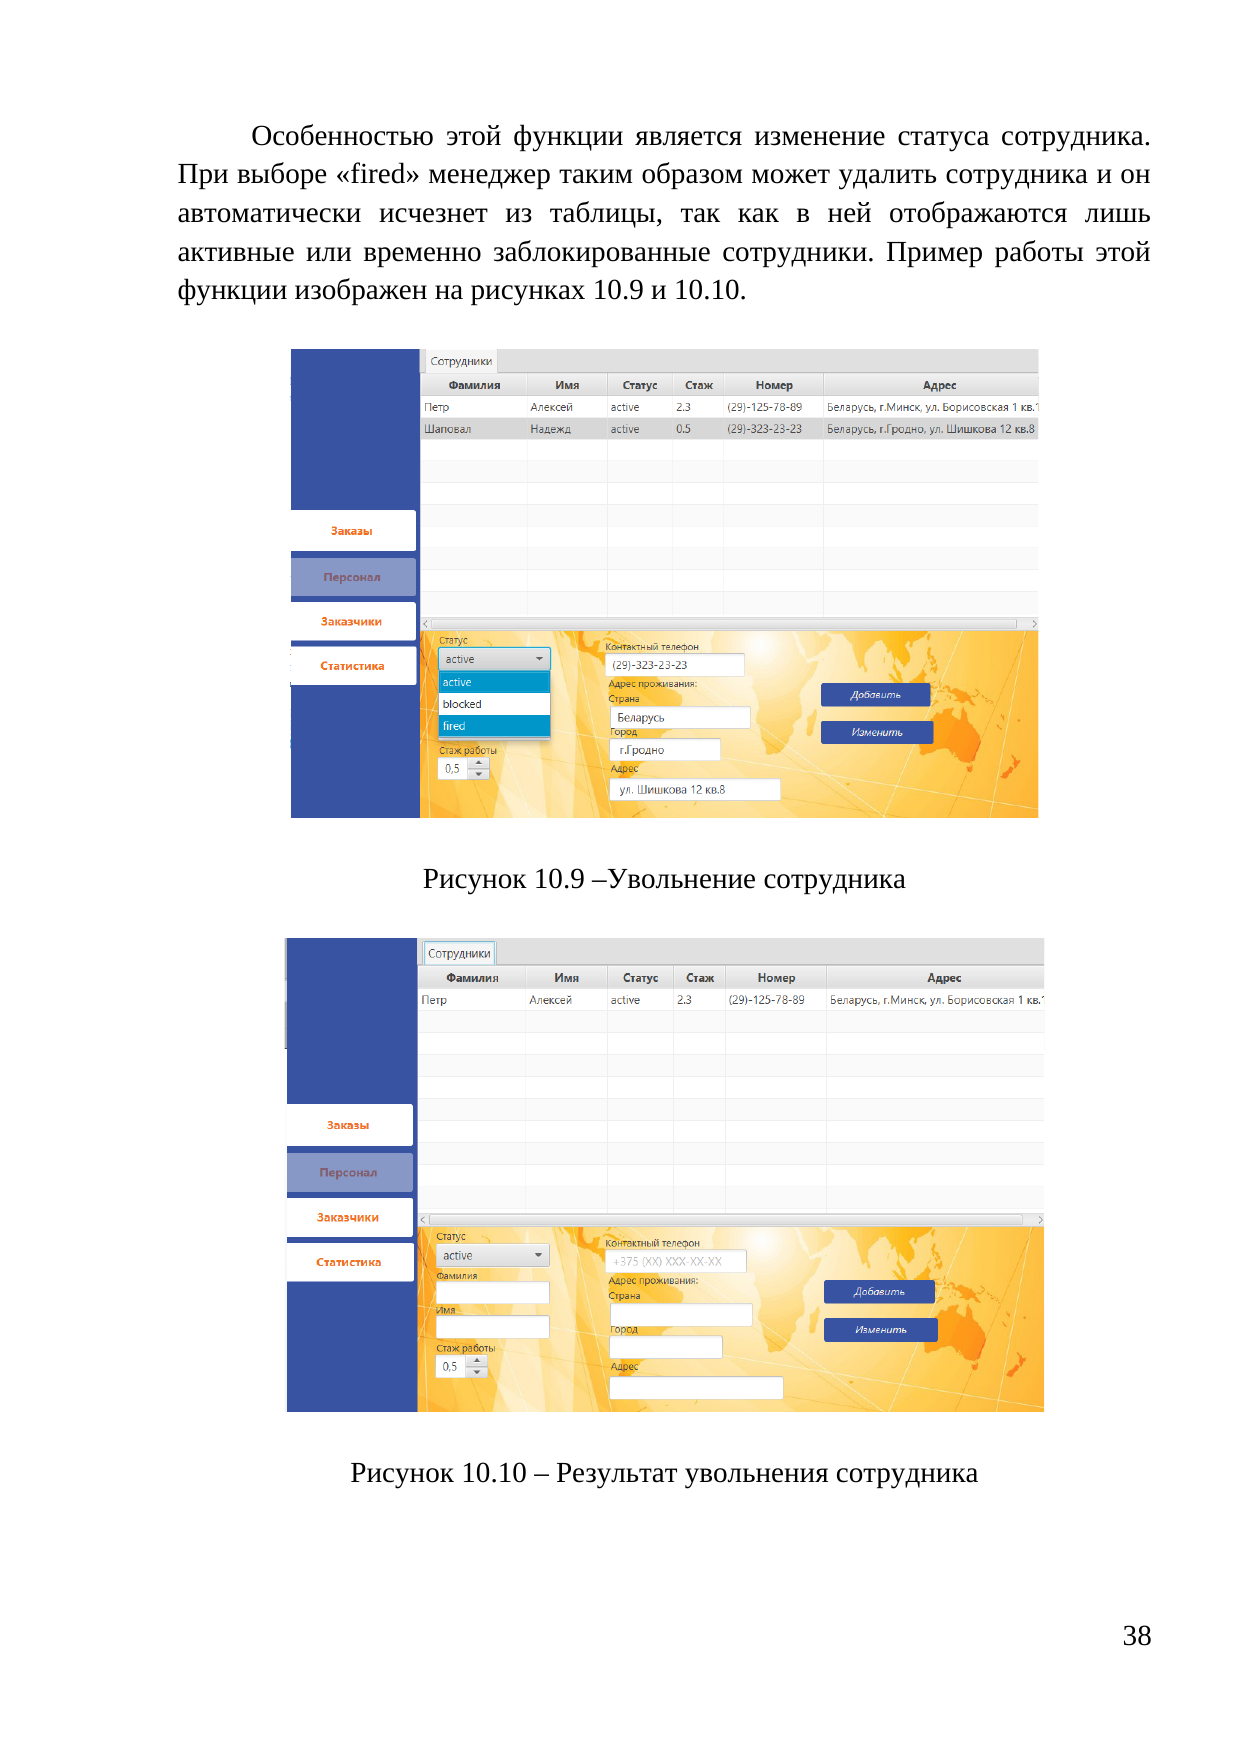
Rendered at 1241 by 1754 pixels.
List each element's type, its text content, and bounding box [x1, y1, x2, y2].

text Рисунок 10.10 – Результат увольнения сотрудника [177, 1455, 1152, 1489]
picture [290, 349, 1039, 818]
picture [284, 938, 1045, 1412]
text Особенностью этой функции является изменение статуса сотрудника. При выборе «fired» менеджер таким образом может удалить сотрудника и он автоматически исчезнет из таблицы, так как в ней отображаются лишь активные или временно заблокированные сотрудники. Пример работы этой функции изображен на рисунках 10.9 и 10.10. [177, 118, 1152, 306]
text Рисунок 10.9 –Увольнение сотрудника [177, 861, 1152, 895]
